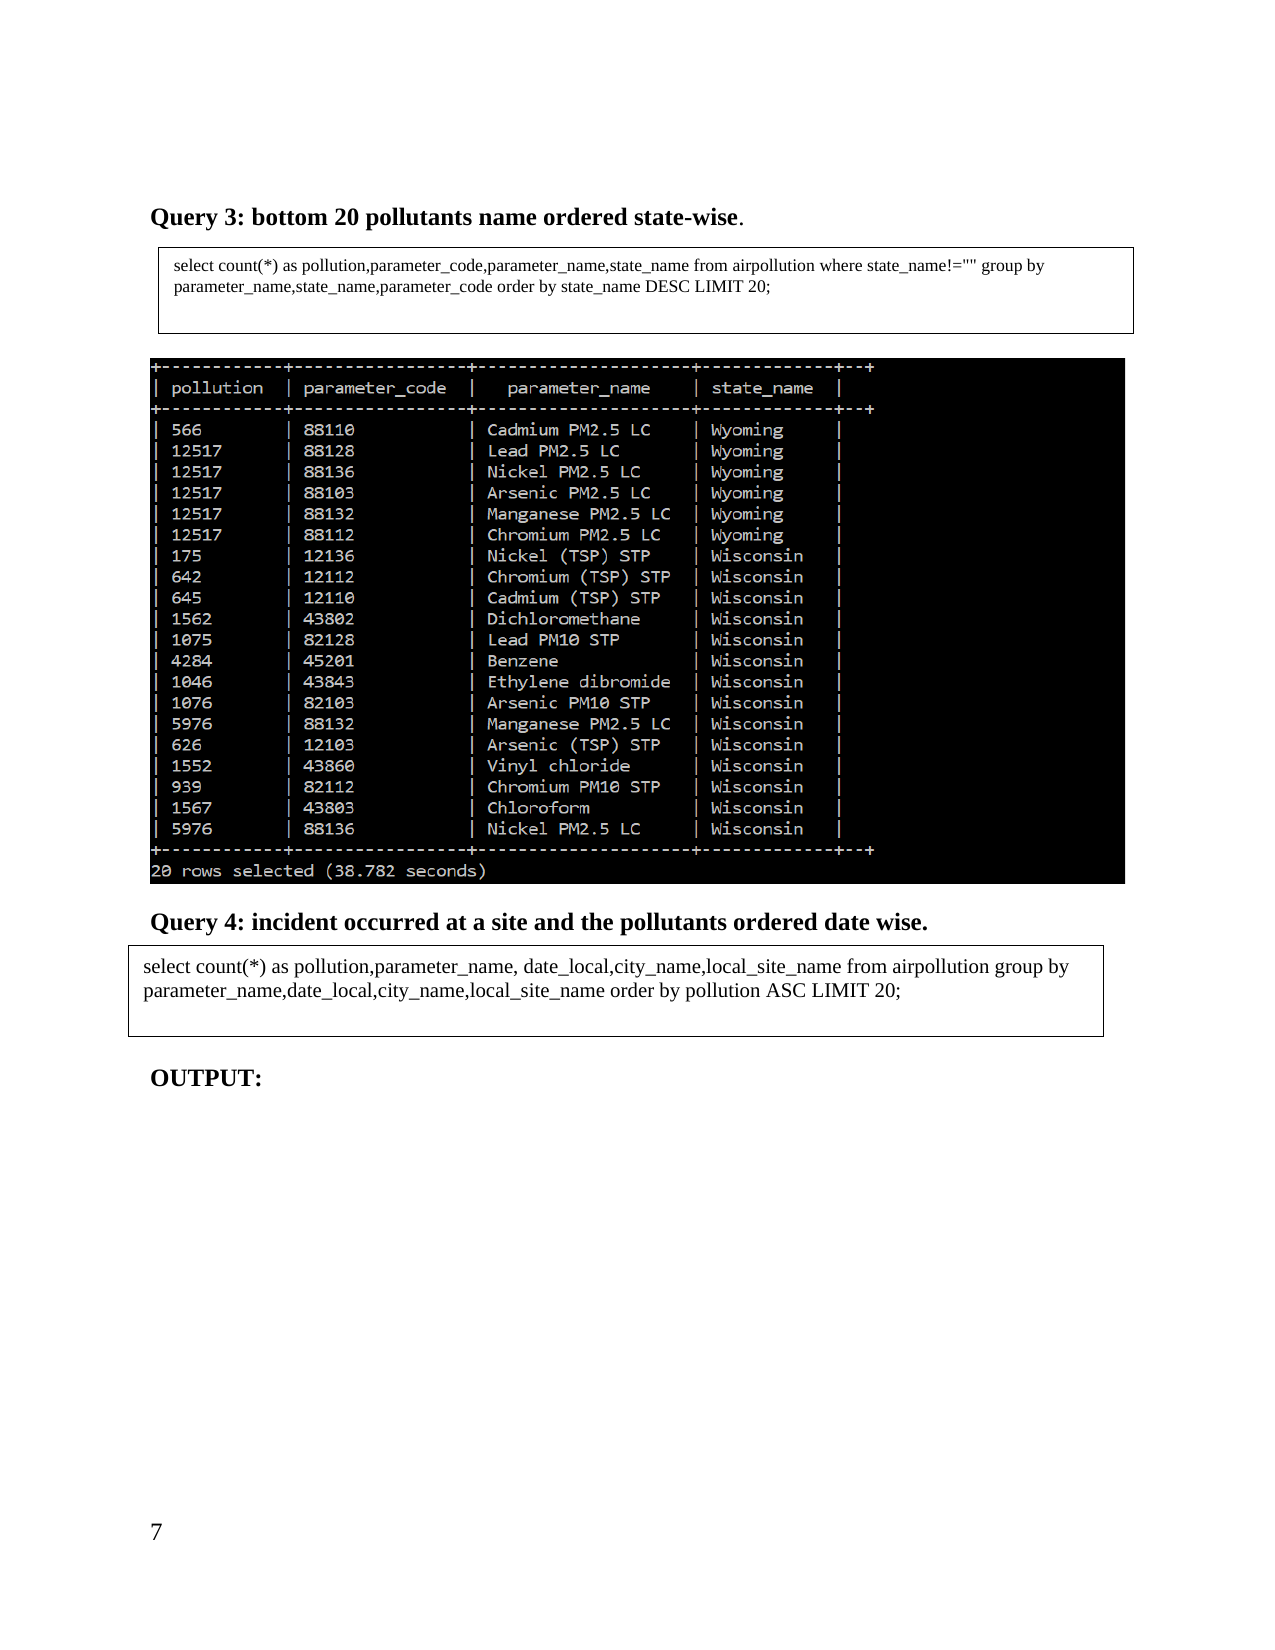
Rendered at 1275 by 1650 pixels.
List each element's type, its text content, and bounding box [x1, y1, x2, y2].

text OUTPUT: [150, 959, 1125, 1092]
text Query 3: bottom 20 pollutants name ordered state-wise. [150, 202, 1125, 231]
text Query 4: incident occurred at a site and the pollutants ordered date wise. [150, 907, 1125, 936]
picture [150, 358, 1125, 884]
